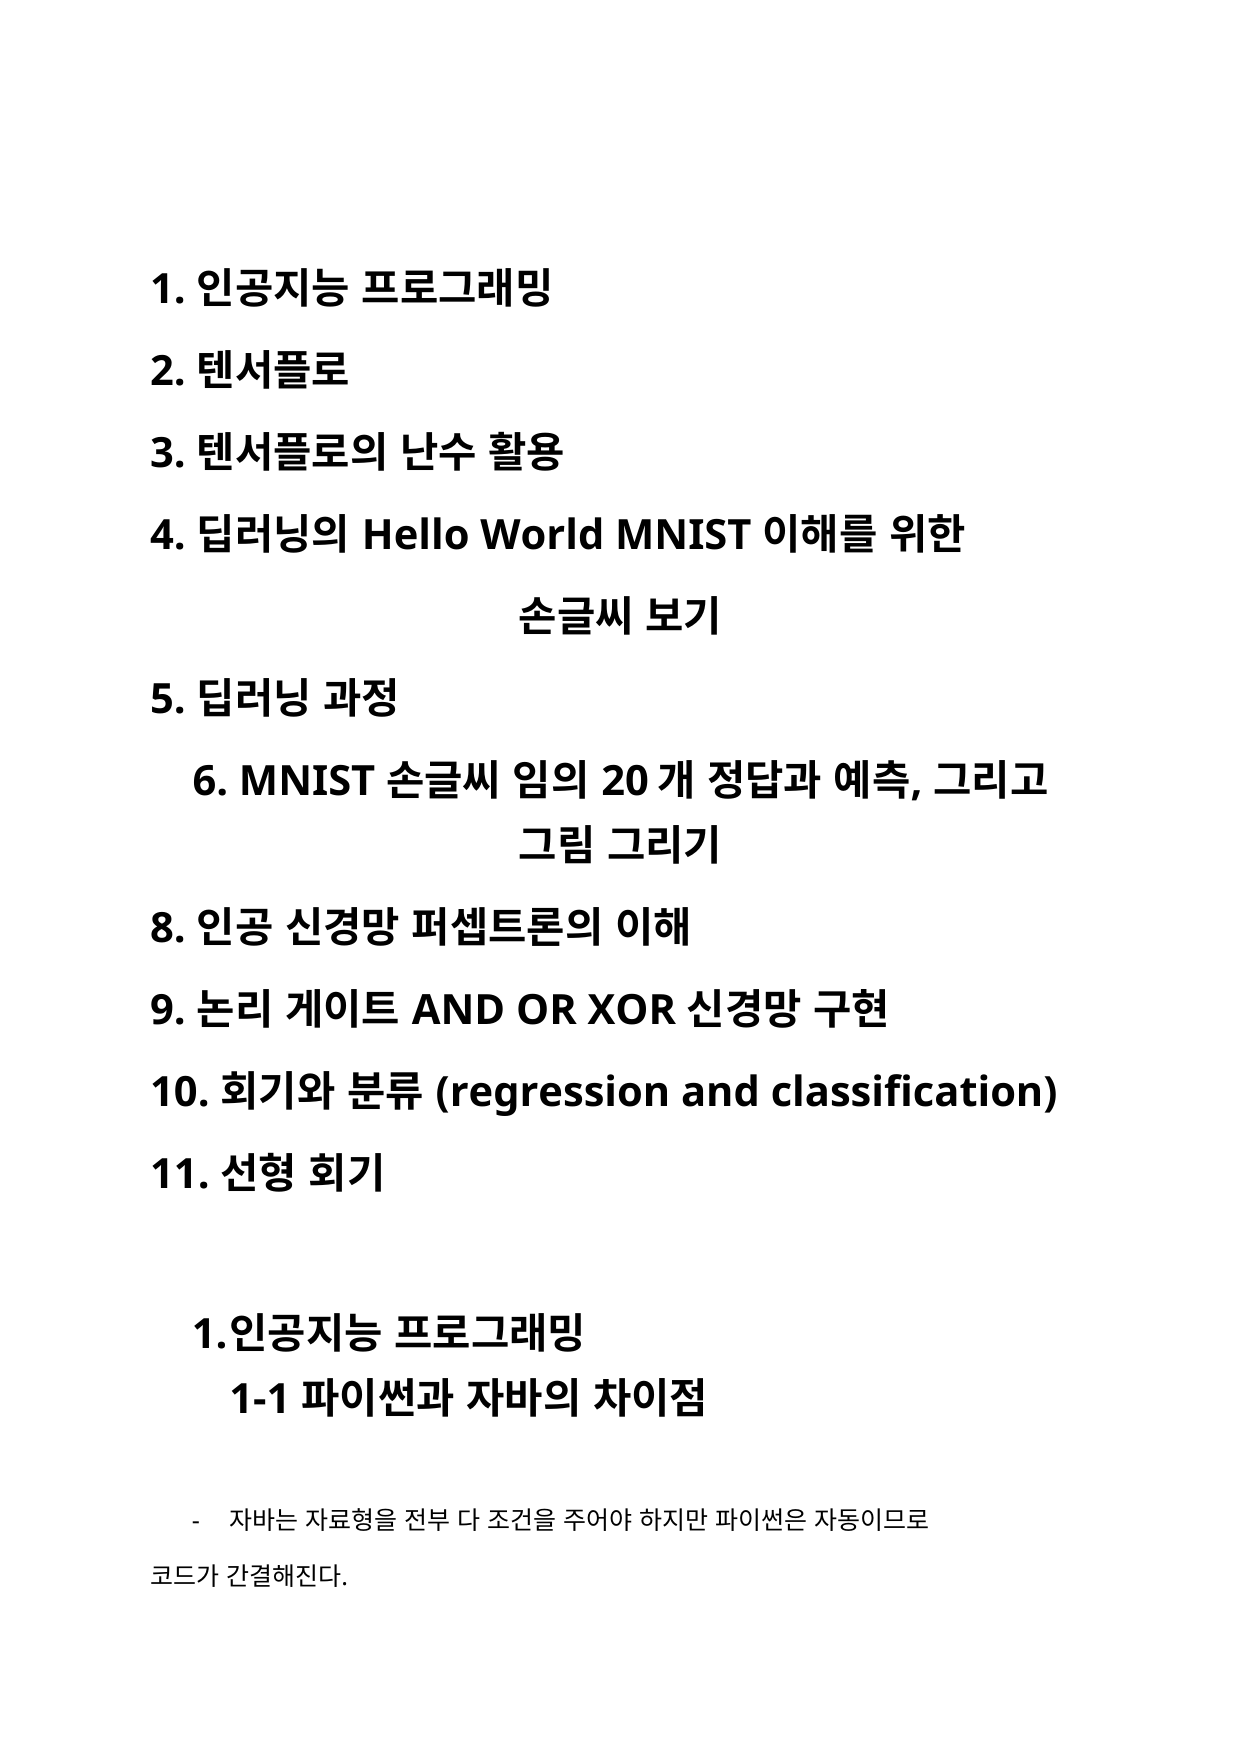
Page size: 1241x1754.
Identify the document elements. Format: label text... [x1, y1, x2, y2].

text 코드가 간결해진다. [150, 1556, 1090, 1592]
text 5. 딥러닝 과정 [150, 665, 1090, 725]
text 8. 인공 신경망 퍼셉트론의 이해 [150, 894, 1090, 954]
text 6. MNIST 손글씨 임의 20개 정답과 예측, 그리고 그림 그리기 [150, 747, 1090, 872]
text 3. 텐서플로의 난수 활용 [150, 419, 1090, 479]
text 2. 텐서플로 [150, 337, 1090, 398]
list 자바는 자료형을 전부 다 조건을 주어야 하지만 파이썬은 자동이므로 [192, 1500, 1090, 1537]
text 10. 회기와 분류 (regression and classification) [150, 1058, 1090, 1118]
list 인공지능 프로그래밍 1-1 파이썬과 자바의 차이점 [192, 1300, 1090, 1426]
text 1. 인공지능 프로그래밍 [150, 255, 1090, 316]
text 9. 논리 게이트 AND OR XOR 신경망 구현 [150, 976, 1090, 1036]
text 4. 딥러닝의 Hello World MNIST 이해를 위한 [150, 501, 1090, 562]
text 11. 선형 회기 [150, 1140, 1090, 1200]
list 손글씨 보기 [150, 583, 1090, 643]
